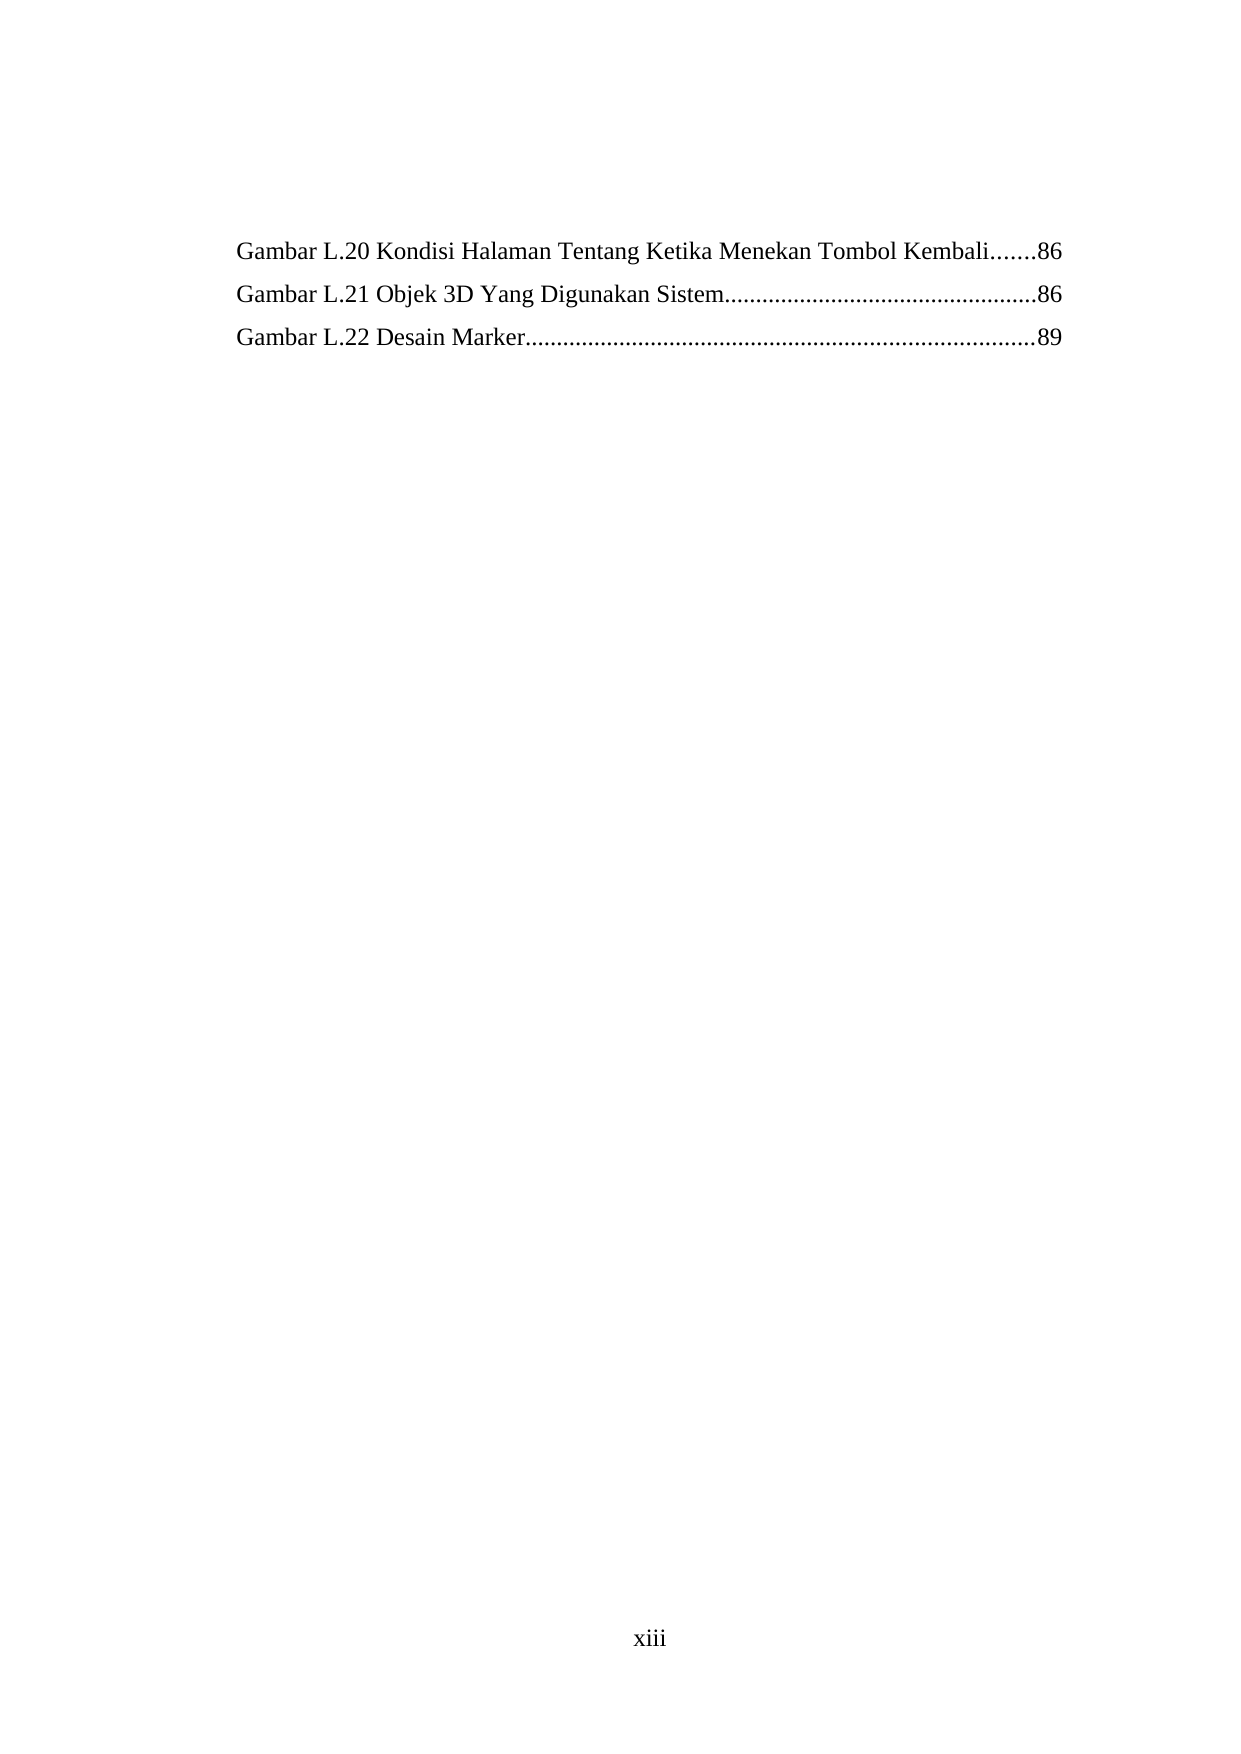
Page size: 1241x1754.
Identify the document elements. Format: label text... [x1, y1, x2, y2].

text Gambar L.20 Kondisi Halaman Tentang Ketika Menekan Tombol Kembali 86 [236, 236, 1063, 265]
text Gambar L.22 Desain Marker 89 [236, 322, 1063, 351]
text Gambar L.21 Objek 3D Yang Digunakan Sistem 86 [236, 279, 1063, 308]
